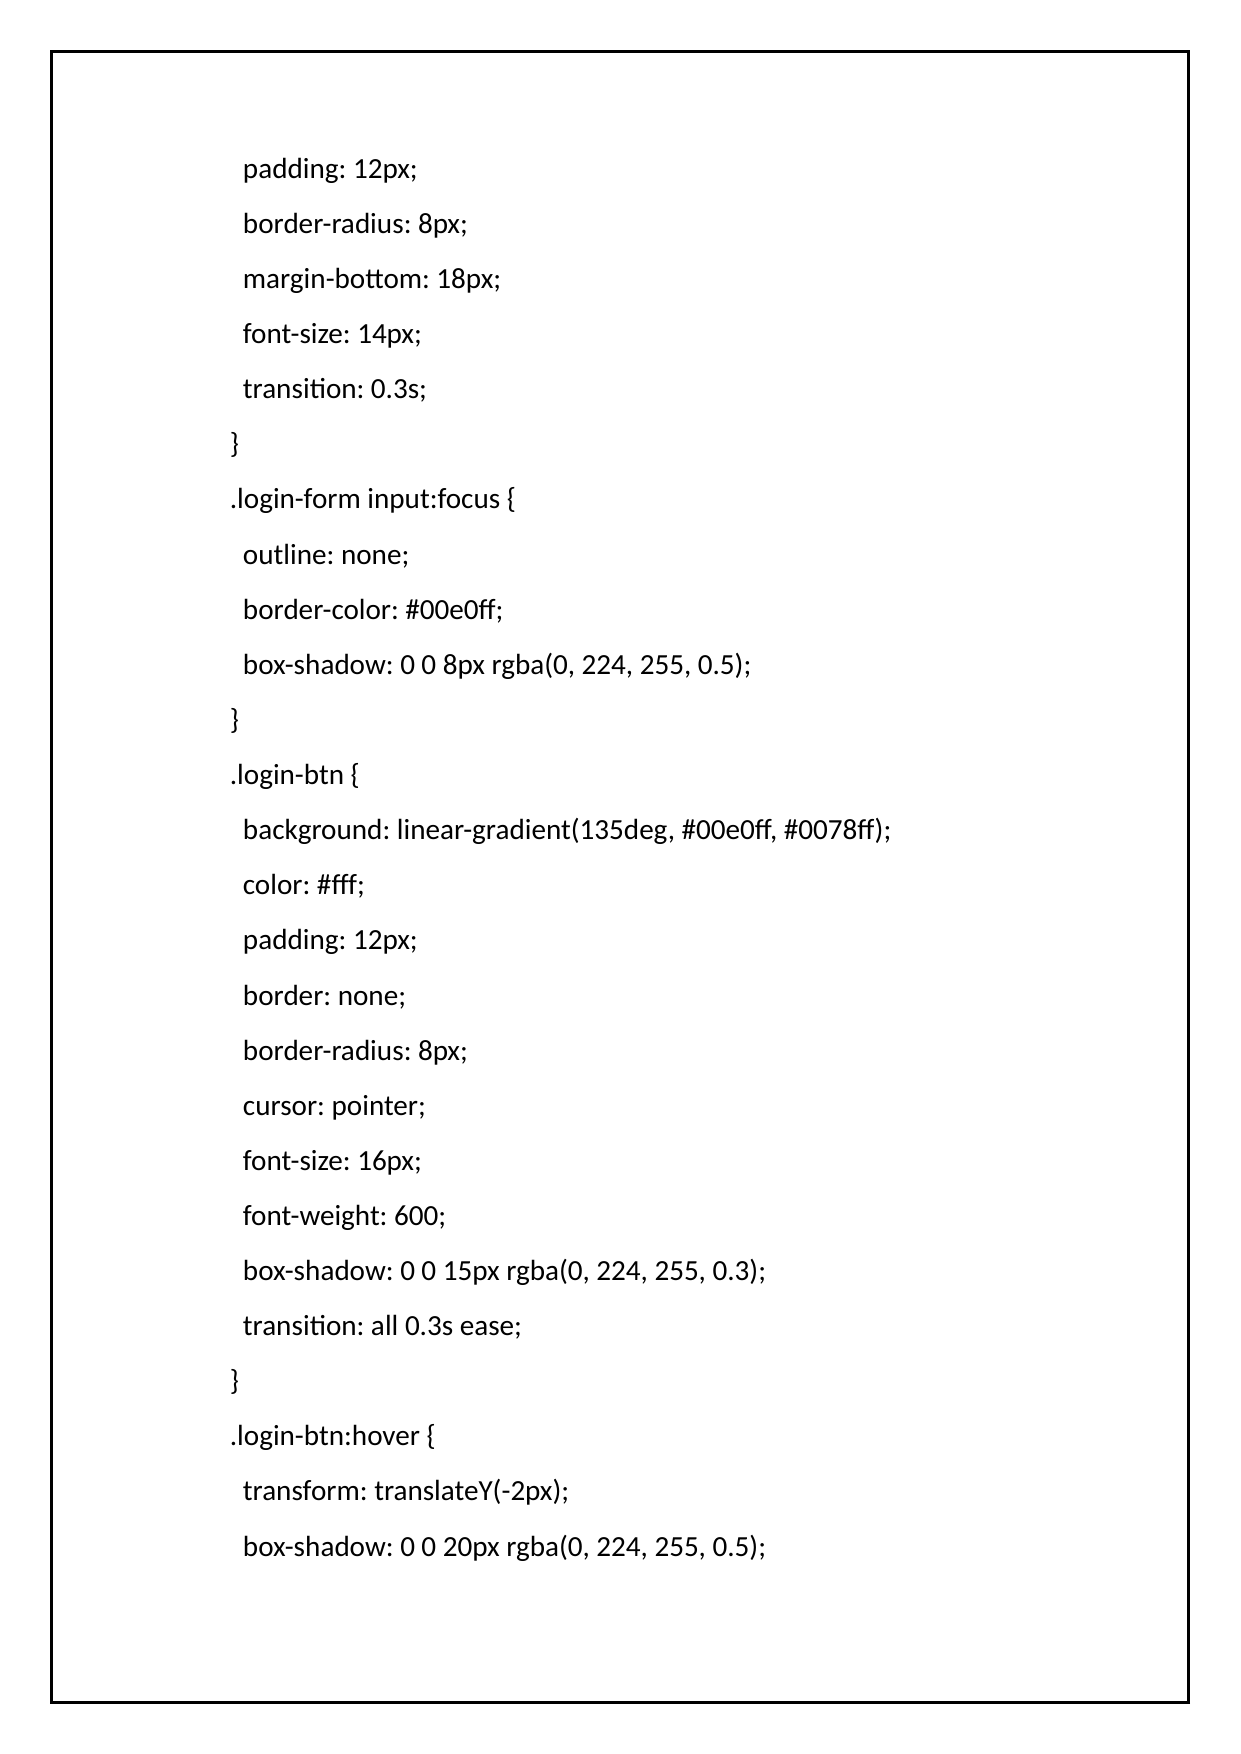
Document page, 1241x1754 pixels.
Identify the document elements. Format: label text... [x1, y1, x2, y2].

text border-color: #00e0ff; [177, 591, 1090, 626]
text border-radius: 8px; [177, 205, 1090, 241]
text font-weight: 600; [177, 1197, 1090, 1233]
text padding: 12px; [177, 921, 1090, 957]
text .login-form input:focus { [177, 481, 1090, 516]
text } [177, 701, 1090, 737]
text border: none; [177, 977, 1090, 1012]
text transition: 0.3s; [177, 370, 1090, 406]
text font-size: 16px; [177, 1142, 1090, 1177]
text outline: none; [177, 536, 1090, 571]
text box-shadow: 0 0 8px rgba(0, 224, 255, 0.5); [177, 646, 1090, 682]
text font-size: 14px; [177, 315, 1090, 351]
text margin-bottom: 18px; [177, 260, 1090, 296]
text box-shadow: 0 0 20px rgba(0, 224, 255, 0.5); [177, 1528, 1090, 1563]
text box-shadow: 0 0 15px rgba(0, 224, 255, 0.3); [177, 1252, 1090, 1288]
text } [177, 426, 1090, 461]
text cursor: pointer; [177, 1087, 1090, 1122]
text background: linear-gradient(135deg, #00e0ff, #0078ff); [177, 811, 1090, 847]
text .login-btn:hover { [177, 1417, 1090, 1453]
text .login-btn { [177, 756, 1090, 792]
text transition: all 0.3s ease; [177, 1307, 1090, 1343]
text border-radius: 8px; [177, 1032, 1090, 1067]
text } [177, 1362, 1090, 1398]
text color: #fff; [177, 866, 1090, 902]
text transform: translateY(-2px); [177, 1472, 1090, 1508]
text padding: 12px; [177, 150, 1090, 186]
